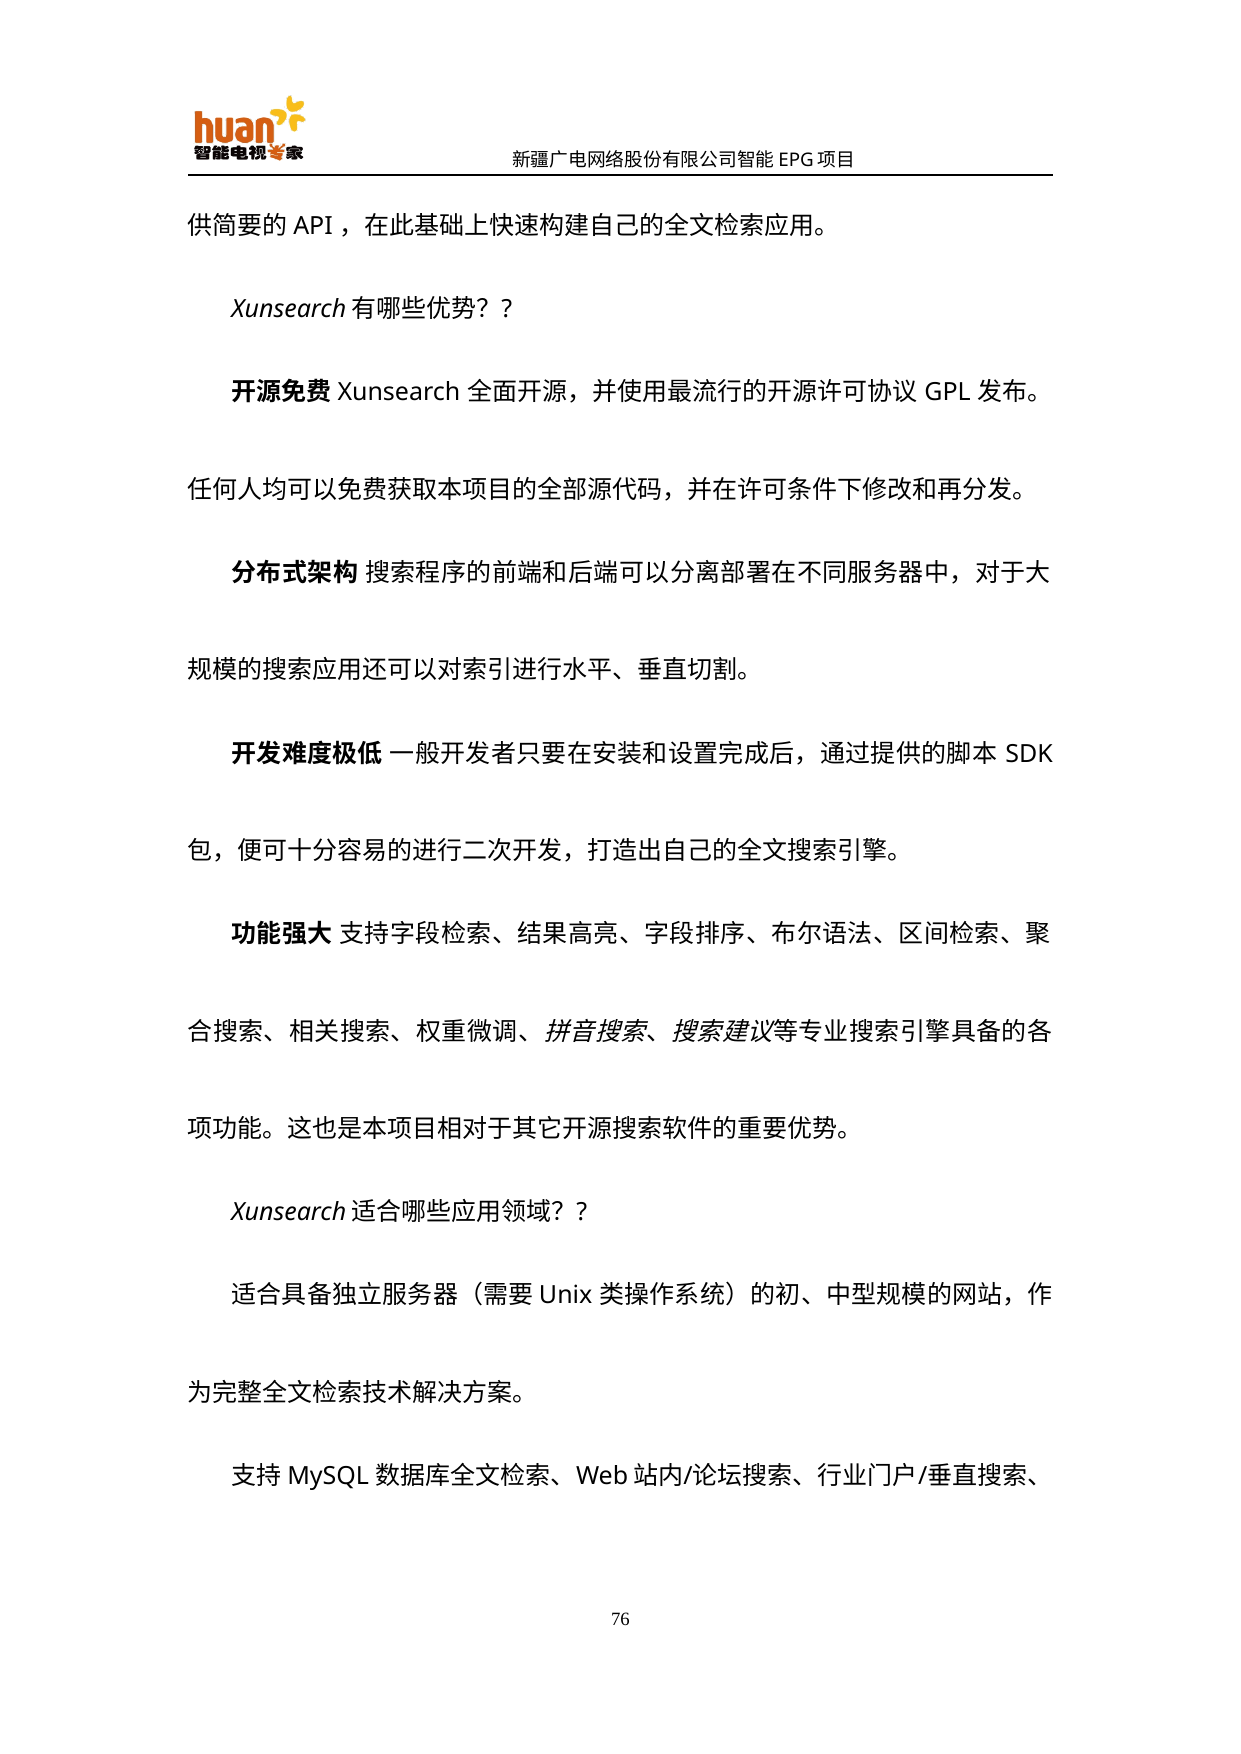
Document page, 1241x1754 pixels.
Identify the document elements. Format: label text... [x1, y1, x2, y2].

text 开发难度极低 一般开发者只要在安装和设置完成后，通过提供的脚本 SDK 包，便可十分容易的进行二次开发，打造出自己的全文搜索引擎。 [187, 719, 1053, 881]
text 功能强大 支持字段检索、结果高亮、字段排序、布尔语法、区间检索、聚合搜索、相关搜索、权重微调、拼音搜索、搜索建议等专业搜索引擎具备的各项功能。这也是本项目相对于其它开源搜索软件的重要优势。 [187, 899, 1053, 1159]
picture [187, 88, 313, 167]
text 开源免费 Xunsearch 全面开源，并使用最流行的开源许可协议 GPL 发布。任何人均可以免费获取本项目的全部源代码，并在许可条件下修改和再分发。 [187, 357, 1053, 520]
text Xunsearch适合哪些应用领域？? [187, 1177, 1053, 1242]
text Xunsearch有哪些优势？? [187, 274, 1053, 339]
text 分布式架构 搜索程序的前端和后端可以分离部署在不同服务器中，对于大规模的搜索应用还可以对索引进行水平、垂直切割。 [187, 538, 1053, 701]
text 支持 MySQL 数据库全文检索、Web站内/论坛搜索、行业门户/垂直搜索、企业级的站内搜索、计算机文件搜索等，各种专业搜索引擎（如购物搜索，旅游搜索、游戏搜索）、文档/文献检索等各种领域。 [187, 1441, 1053, 1506]
text Xunsearch PHP-SDK 是该项目的 PHP 语言开发工具包，面向普通开发者提供简要的 API ，在此基础上快速构建自己的全文检索应用。 [187, 191, 1053, 256]
text 适合具备独立服务器（需要Unix 类操作系统）的初、中型规模的网站，作为完整全文检索技术解决方案。 [187, 1261, 1053, 1423]
